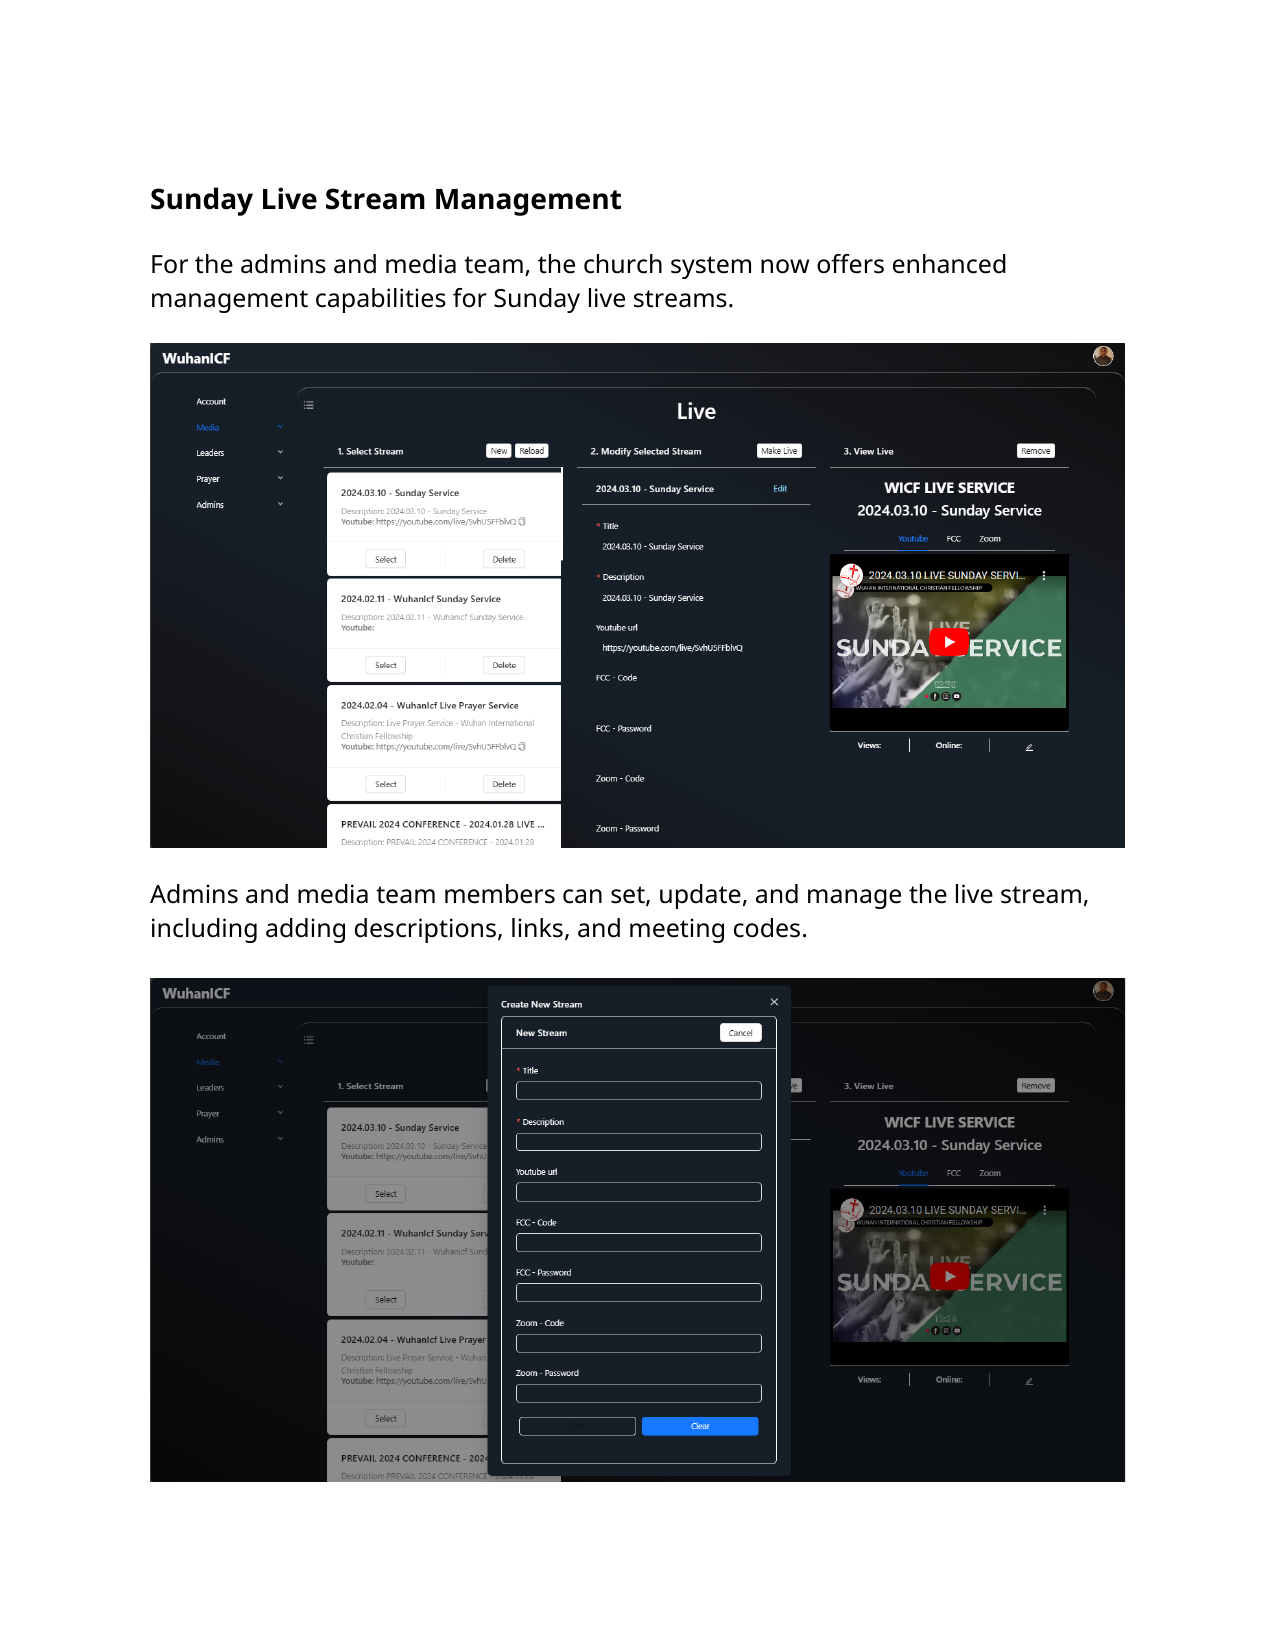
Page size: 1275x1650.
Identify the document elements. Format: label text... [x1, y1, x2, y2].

picture [150, 978, 1125, 1482]
text Sunday Live Stream Management [150, 179, 1125, 217]
text For the admins and media team, the church system now offers enhanced management capabilities for Sunday live streams. [150, 247, 1125, 315]
picture [150, 343, 1125, 848]
text Admins and media team members can set, update, and manage the live stream, including adding descriptions, links, and meeting codes. [150, 876, 1125, 978]
